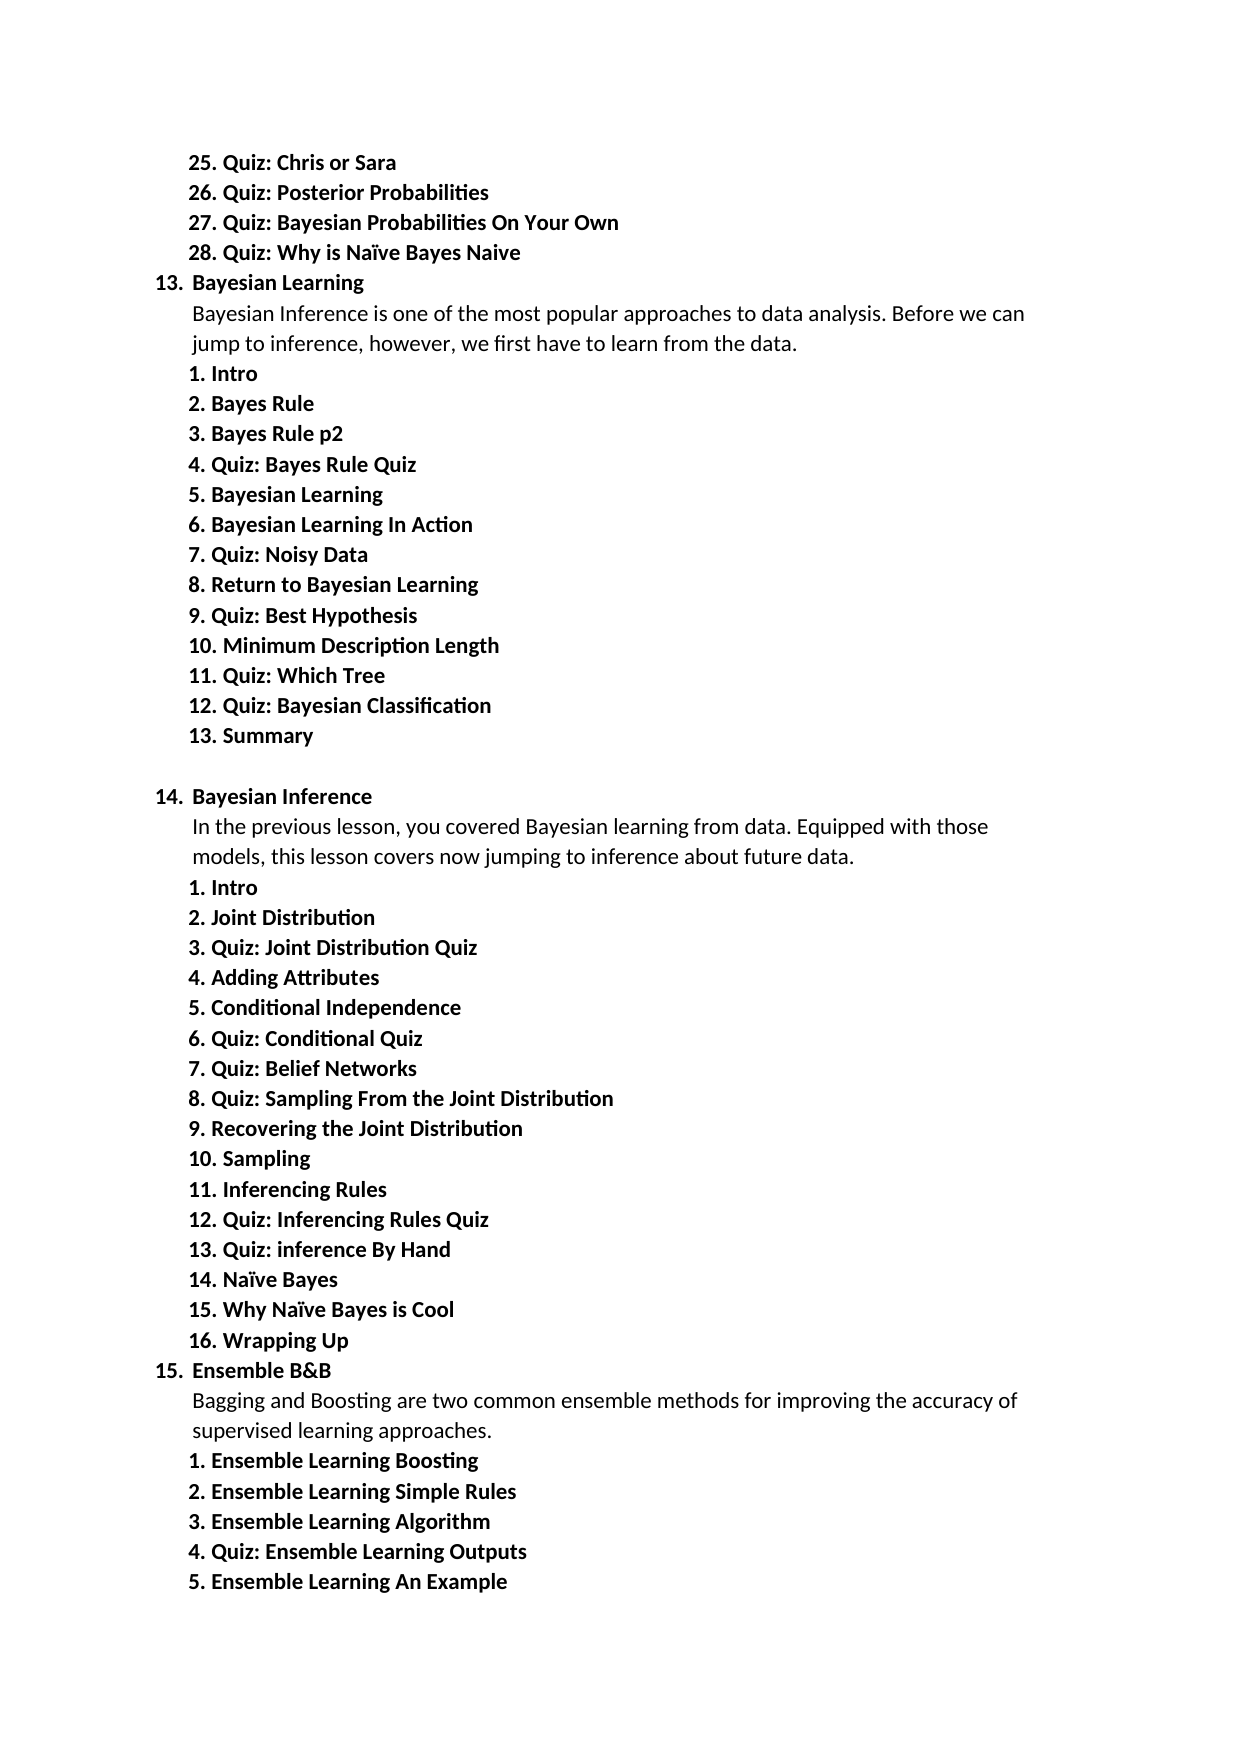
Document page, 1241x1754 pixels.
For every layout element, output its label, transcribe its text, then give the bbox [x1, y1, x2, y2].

list Ensemble Learning Simple Rules [188, 1477, 1063, 1505]
list Sampling [188, 1144, 1063, 1172]
list Ensemble Learning Boosting [188, 1447, 1063, 1474]
list Conditional Independence [188, 993, 1063, 1021]
list Inferencing Rules [188, 1175, 1063, 1203]
list Adding Attributes [188, 963, 1063, 991]
list Ensemble Learning Algorithm [188, 1507, 1063, 1535]
list Summary [188, 722, 1063, 749]
list Bayesian Learning [188, 480, 1063, 508]
list Wrapping Up [188, 1326, 1063, 1354]
list Quiz: Belief Networks [188, 1054, 1063, 1082]
list Bagging and Boosting are two common ensemble methods for improving the accuracy of supervised learning approaches. [192, 1386, 1063, 1444]
list Quiz: Why is Naïve Bayes Naive [188, 238, 1063, 266]
list Return to Bayesian Learning [188, 571, 1063, 598]
list Bayesian Inference [154, 782, 1063, 810]
list Ensemble B&B [154, 1356, 1063, 1384]
list Why Naïve Bayes is Cool [188, 1296, 1063, 1323]
list In the previous lesson, you covered Bayesian learning from data. Equipped with those models, this lesson covers now jumping to inference about future data. [192, 812, 1063, 870]
list Bayes Rule [188, 389, 1063, 417]
list Quiz: Ensemble Learning Outputs [188, 1537, 1063, 1565]
list Quiz: Bayesian Classification [188, 691, 1063, 719]
list Bayes Rule p2 [188, 419, 1063, 447]
list Quiz: Conditional Quiz [188, 1024, 1063, 1052]
list Quiz: Noisy Data [188, 540, 1063, 568]
list Intro [188, 873, 1063, 901]
list Bayesian Learning In Action [188, 510, 1063, 538]
list Recovering the Joint Distribution [188, 1114, 1063, 1142]
list Intro [188, 359, 1063, 387]
list Joint Distribution [188, 903, 1063, 931]
list Minimum Description Length [188, 631, 1063, 659]
list Quiz: Posterior Probabilities [188, 178, 1063, 206]
list Quiz: Joint Distribution Quiz [188, 933, 1063, 961]
list Quiz: Which Tree [188, 661, 1063, 689]
list Ensemble Learning An Example [188, 1567, 1063, 1595]
list Quiz: inference By Hand [188, 1235, 1063, 1263]
list Bayesian Inference is one of the most popular approaches to data analysis. Before we can jump to inference, however, we first have to learn from the data. [192, 299, 1063, 357]
list Quiz: Inferencing Rules Quiz [188, 1205, 1063, 1233]
list Bayesian Learning [154, 268, 1063, 296]
list Quiz: Sampling From the Joint Distribution [188, 1084, 1063, 1112]
list Quiz: Chris or Sara [188, 148, 1063, 176]
list Quiz: Best Hypothesis [188, 601, 1063, 629]
list Quiz: Bayesian Probabilities On Your Own [188, 208, 1063, 236]
list Quiz: Bayes Rule Quiz [188, 450, 1063, 478]
list Naïve Bayes [188, 1265, 1063, 1293]
